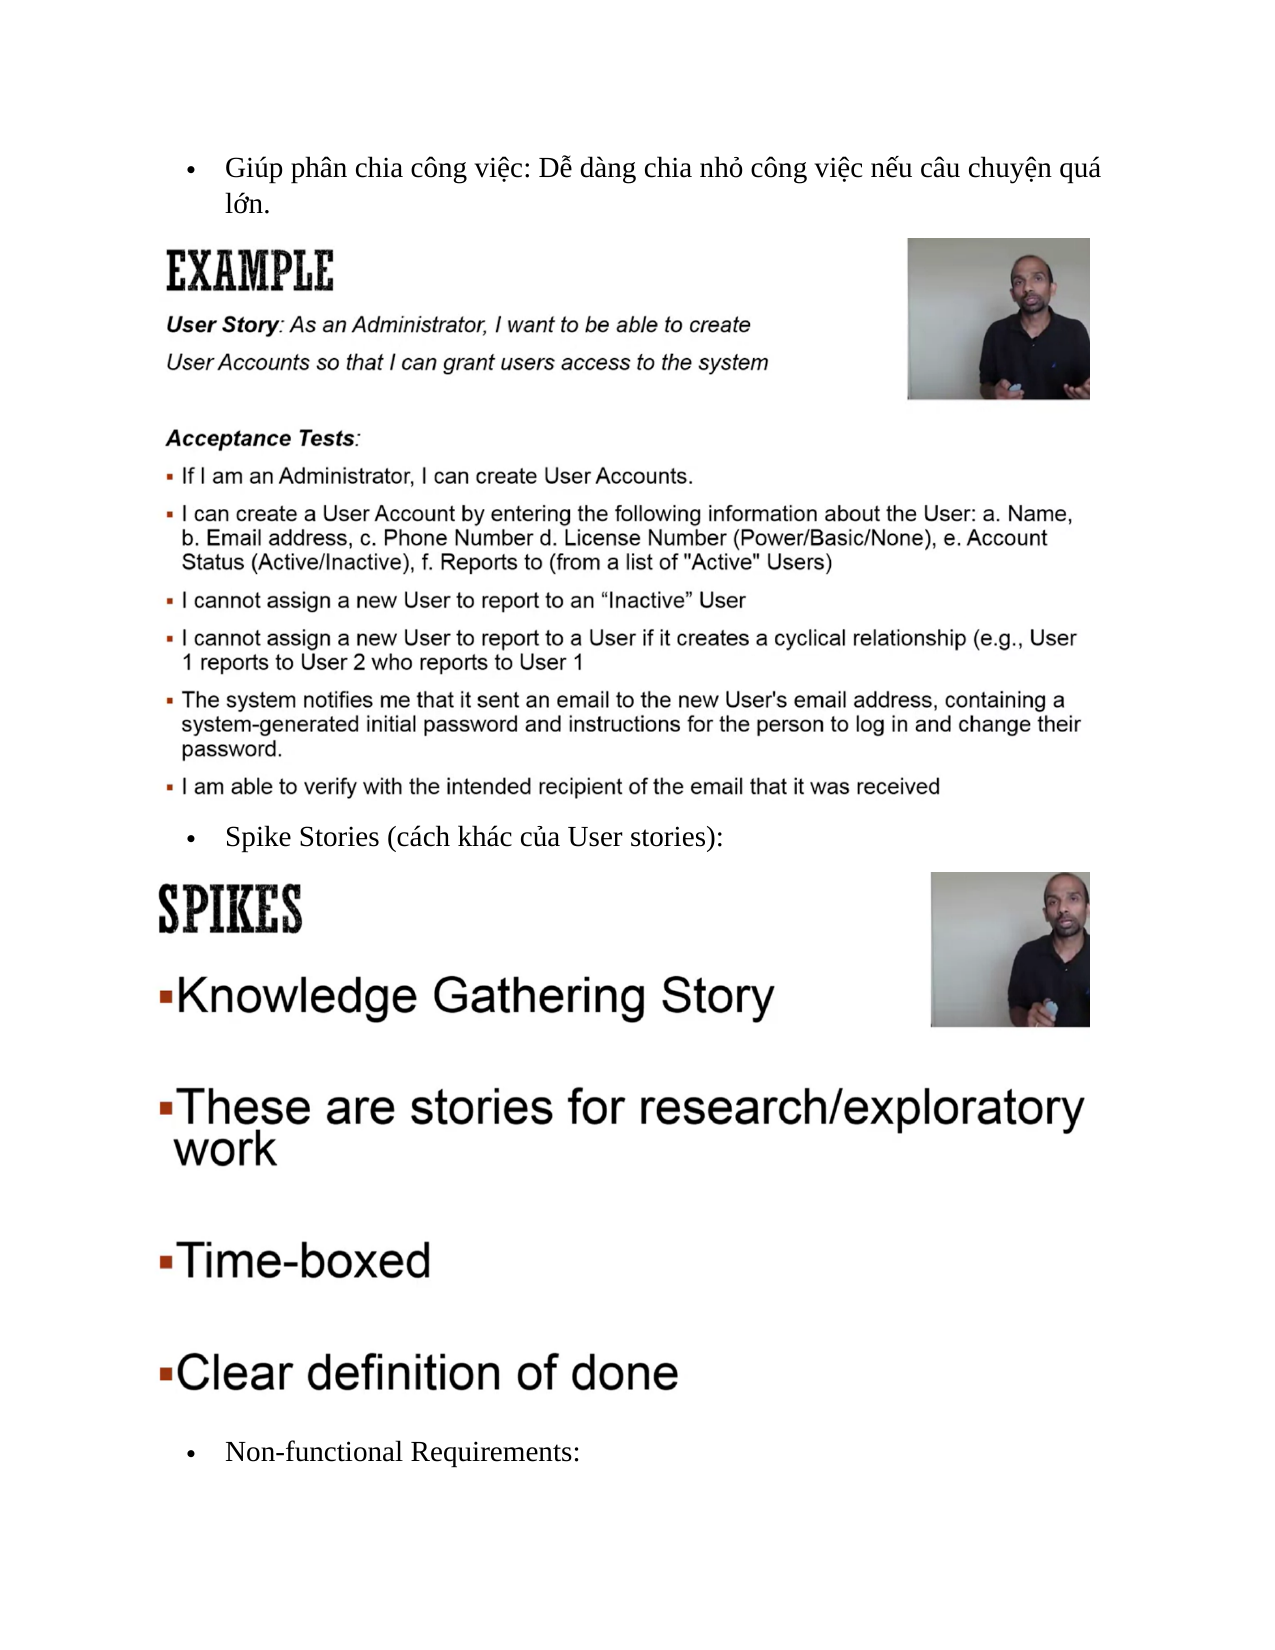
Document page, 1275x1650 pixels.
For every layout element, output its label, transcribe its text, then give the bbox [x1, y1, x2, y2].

picture [150, 872, 1090, 1415]
picture [150, 238, 1090, 801]
list Non-functional Requirements: [187, 1434, 1125, 1468]
list Spike Stories (cách khác của User stories): [187, 819, 1125, 853]
list Giúp phân chia công việc: Dễ dàng chia nhỏ công việc nếu câu chuyện quá lớn. [187, 150, 1125, 220]
